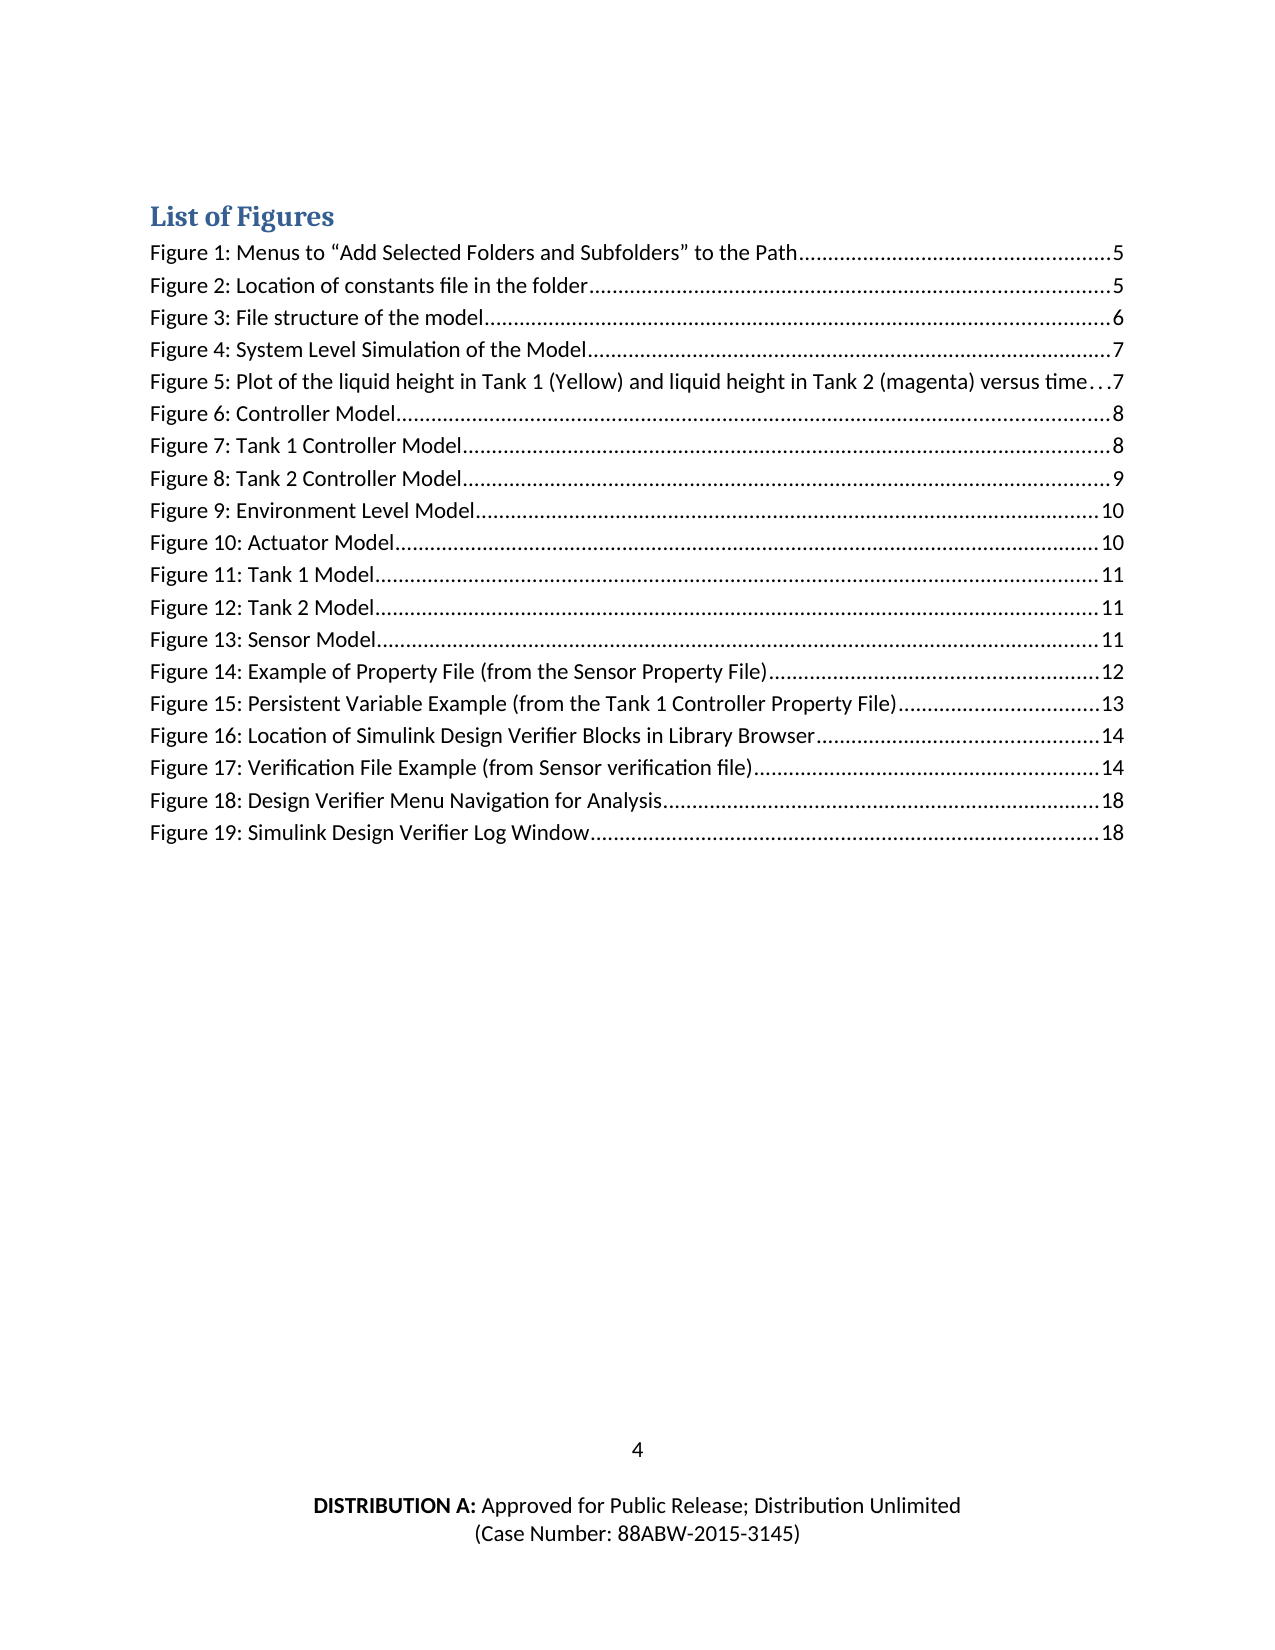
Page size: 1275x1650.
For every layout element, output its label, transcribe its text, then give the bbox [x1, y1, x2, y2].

text Figure 14: Example of Property File (from the Sensor Property File) 12 [150, 657, 1125, 685]
text Figure 15: Persistent Variable Example (from the Tank 1 Controller Property File) 13 [150, 689, 1125, 717]
text Figure 11: Tank 1 Model 11 [150, 560, 1125, 588]
text Figure 3: File structure of the model 6 [150, 303, 1125, 331]
text Figure 8: Tank 2 Controller Model 9 [150, 464, 1125, 492]
text Figure 1: Menus to “Add Selected Folders and Subfolders” to the Path 5 [150, 238, 1125, 267]
text Figure 6: Controller Model 8 [150, 399, 1125, 427]
text Figure 9: Environment Level Model 10 [150, 496, 1125, 524]
text Figure 18: Design Verifier Menu Navigation for Analysis 18 [150, 786, 1125, 814]
text Figure 2: Location of constants file in the folder 5 [150, 271, 1125, 299]
text Figure 7: Tank 1 Controller Model 8 [150, 432, 1125, 460]
text Figure 17: Verification File Example (from Sensor verification file) 14 [150, 753, 1125, 782]
subtitle List of Figures [150, 200, 1125, 233]
text Figure 4: System Level Simulation of the Model 7 [150, 335, 1125, 363]
text Figure 10: Actuator Model 10 [150, 528, 1125, 556]
text Figure 13: Sensor Model 11 [150, 625, 1125, 653]
text Figure 5: Plot of the liquid height in Tank 1 (Yellow) and liquid height in Tank 2 (magenta) versus time 7 [150, 367, 1125, 395]
text Figure 19: Simulink Design Verifier Log Window 18 [150, 818, 1125, 846]
text Figure 12: Tank 2 Model 11 [150, 593, 1125, 621]
text Figure 16: Location of Simulink Design Verifier Blocks in Library Browser 14 [150, 721, 1125, 749]
